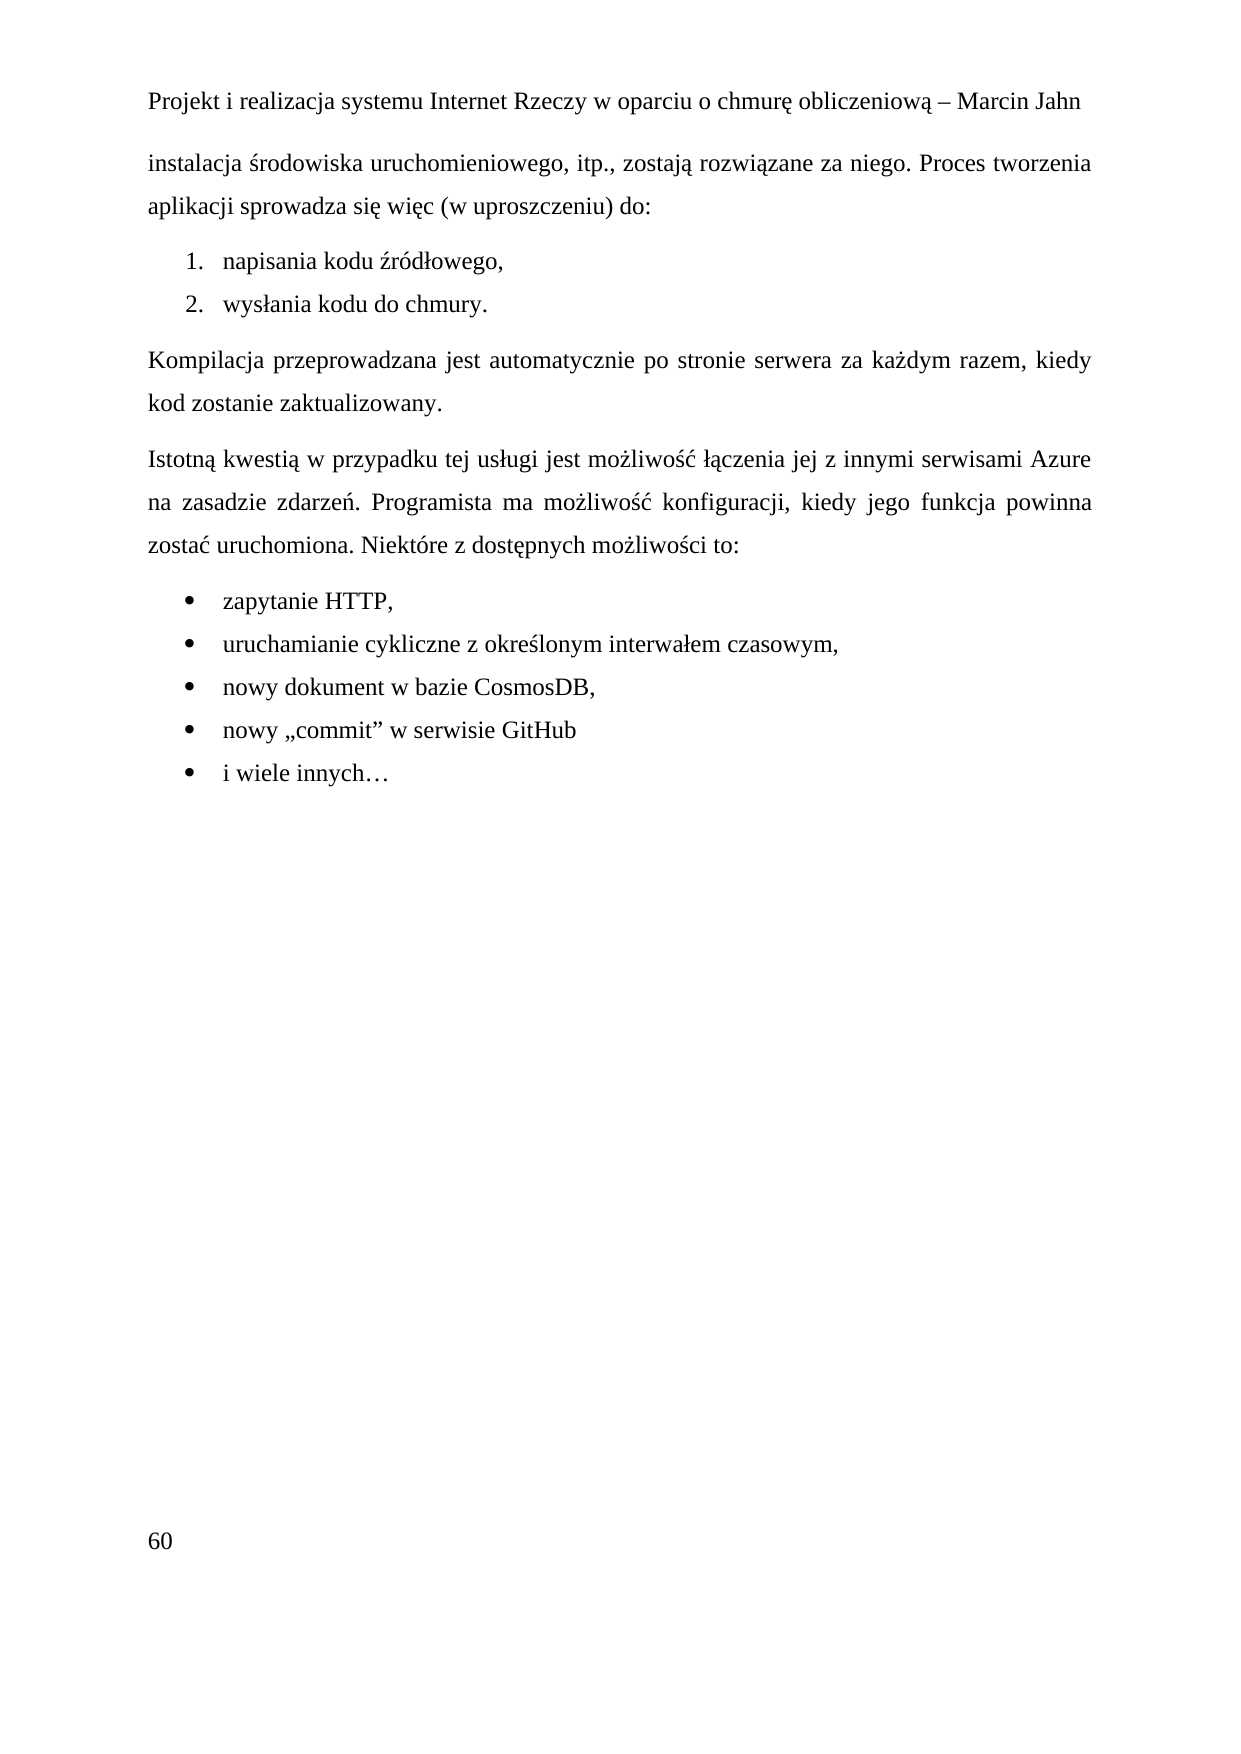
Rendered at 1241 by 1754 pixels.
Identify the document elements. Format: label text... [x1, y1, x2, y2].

list zapytanie HTTP, [185, 586, 1093, 614]
list napisania kodu źródłowego, [185, 246, 1093, 275]
text Istotną kwestią w przypadku tej usługi jest możliwość łączenia jej z innymi serwisami Azure na zasadzie zdarzeń. Programista ma możliwość konfiguracji, kiedy jego funkcja powinna zostać uruchomiona. Niektóre z dostępnych możliwości to: [148, 444, 1093, 559]
text Kompilacja przeprowadzana jest automatycznie po stronie serwera za każdym razem, kiedy kod zostanie zaktualizowany. [148, 345, 1093, 417]
list i wiele innych… [185, 758, 1093, 787]
list nowy „commit” w serwisie GitHub [185, 715, 1093, 744]
list nowy dokument w bazie CosmosDB, [185, 672, 1093, 701]
list wysłania kodu do chmury. [185, 289, 1093, 318]
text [148, 148, 1093, 219]
list uruchamianie cykliczne z określonym interwałem czasowym, [185, 629, 1093, 658]
